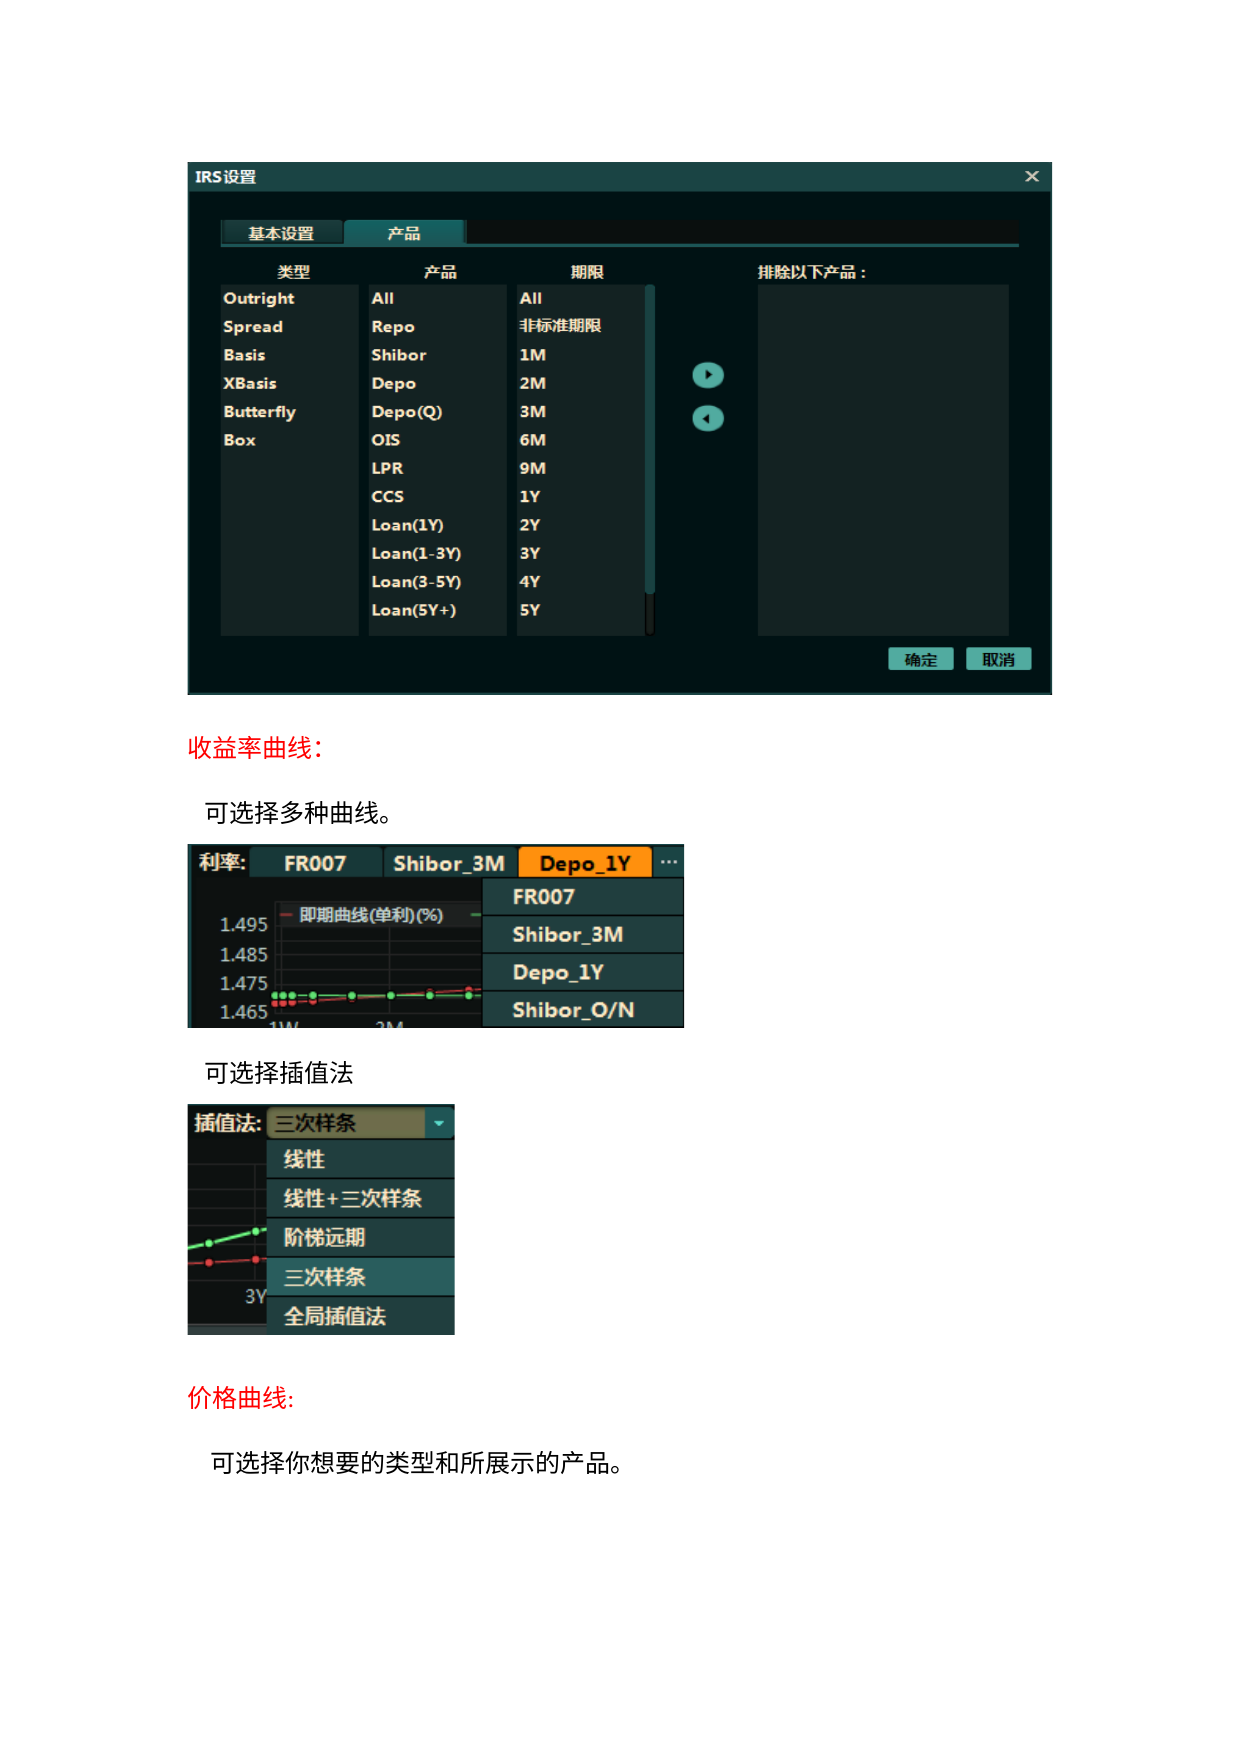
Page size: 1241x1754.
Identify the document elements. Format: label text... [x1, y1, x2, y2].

picture [187, 1104, 455, 1335]
list 可选择你想要的类型和所展示的产品。 [187, 1429, 1053, 1494]
list 可选择插值法 [187, 1039, 1053, 1104]
list 价格曲线: [187, 1364, 1053, 1429]
picture [187, 844, 685, 1028]
picture [187, 162, 1053, 695]
list 可选择多种曲线。 [187, 779, 1053, 844]
list 收益率曲线： [187, 714, 1053, 779]
